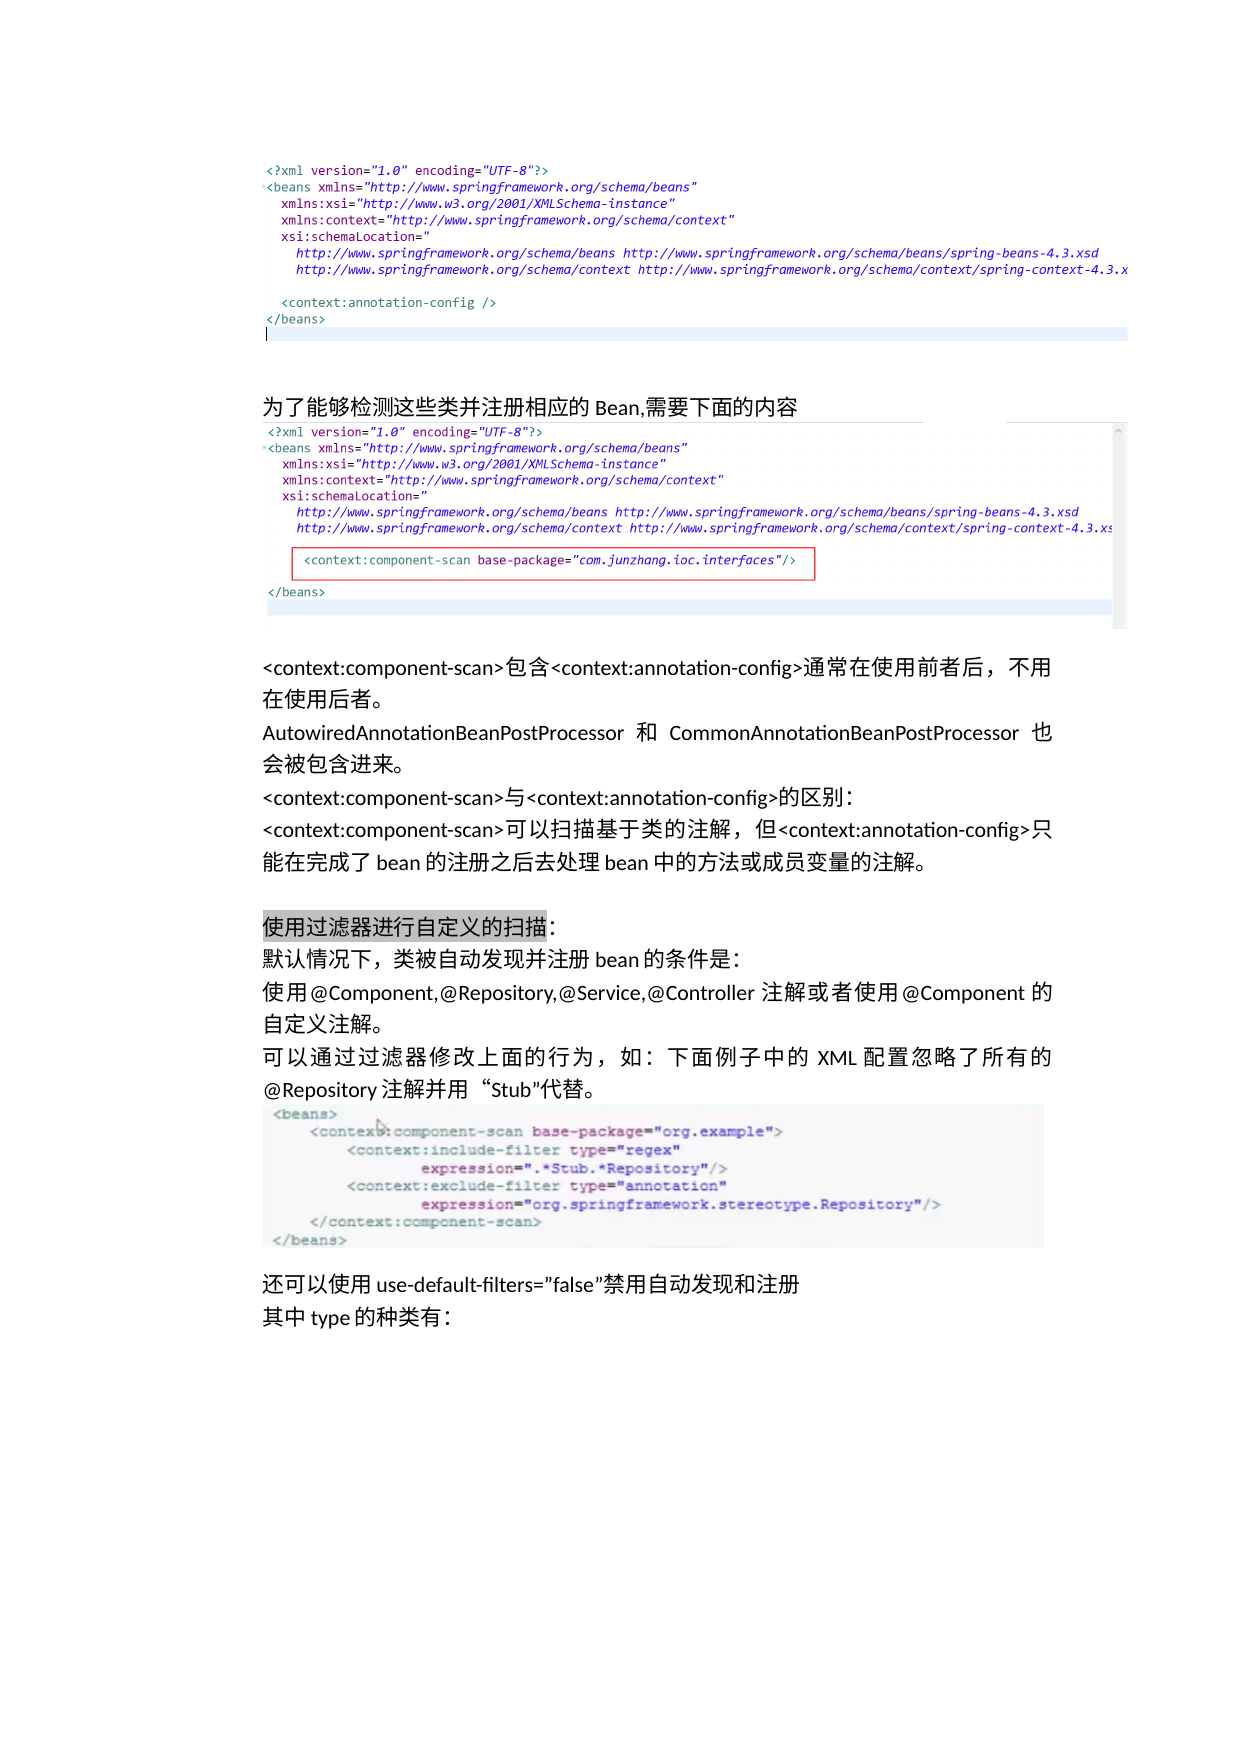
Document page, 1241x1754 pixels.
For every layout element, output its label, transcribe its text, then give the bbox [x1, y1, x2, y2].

list 为了能够检测这些类并注册相应的Bean,需要下面的内容 [262, 389, 1053, 422]
list <context:component-scan>包含<context:annotation-config>通常在使用前者后，不用在使用后者。 [262, 649, 1053, 714]
list 使用过滤器进行自定义的扫描： [262, 909, 1053, 942]
picture [262, 1104, 1044, 1248]
picture [262, 422, 1128, 629]
list 默认情况下，类被自动发现并注册bean的条件是： [262, 942, 1053, 974]
list <context:component-scan>与<context:annotation-config>的区别： [262, 779, 1053, 812]
list 其中type的种类有： [262, 1299, 1053, 1332]
list 还可以使用use-default-filters=”false”禁用自动发现和注册 [262, 1267, 1053, 1299]
list <context:component-scan>可以扫描基于类的注解，但<context:annotation-config>只能在完成了bean的注册之后去处理bean中的方法或成员变量的注解。 [262, 812, 1053, 877]
picture [262, 162, 1128, 341]
list 使用@Component,@Repository,@Service,@Controller注解或者使用@Component的自定义注解。 [262, 974, 1053, 1039]
list AutowiredAnnotationBeanPostProcessor和CommonAnnotationBeanPostProcessor也会被包含进来。 [262, 714, 1053, 779]
list 可以通过过滤器修改上面的行为，如：下面例子中的XML配置忽略了所有的@Repository注解并用“Stub”代替。 [262, 1039, 1053, 1104]
